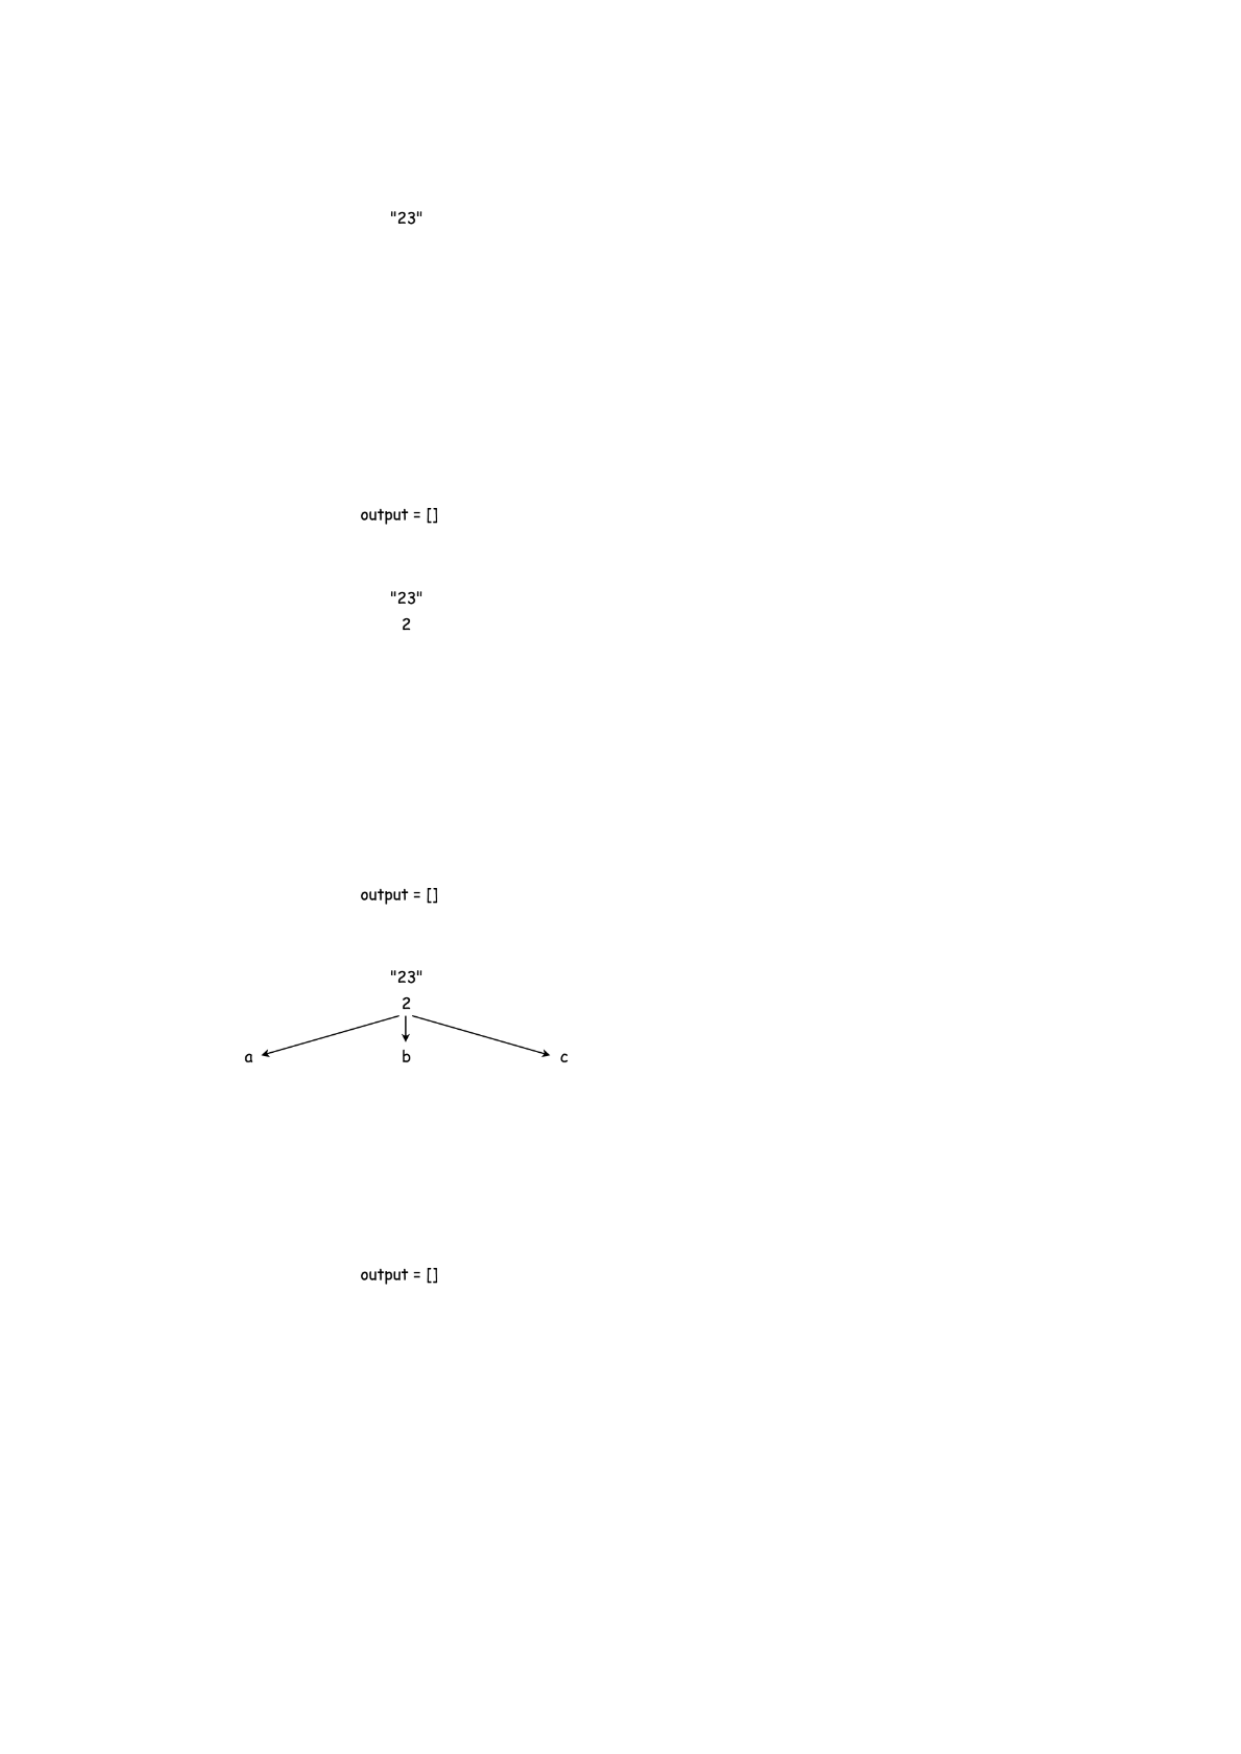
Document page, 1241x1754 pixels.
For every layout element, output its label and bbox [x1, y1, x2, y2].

picture [150, 588, 695, 911]
picture [150, 208, 695, 531]
picture [150, 967, 695, 1291]
